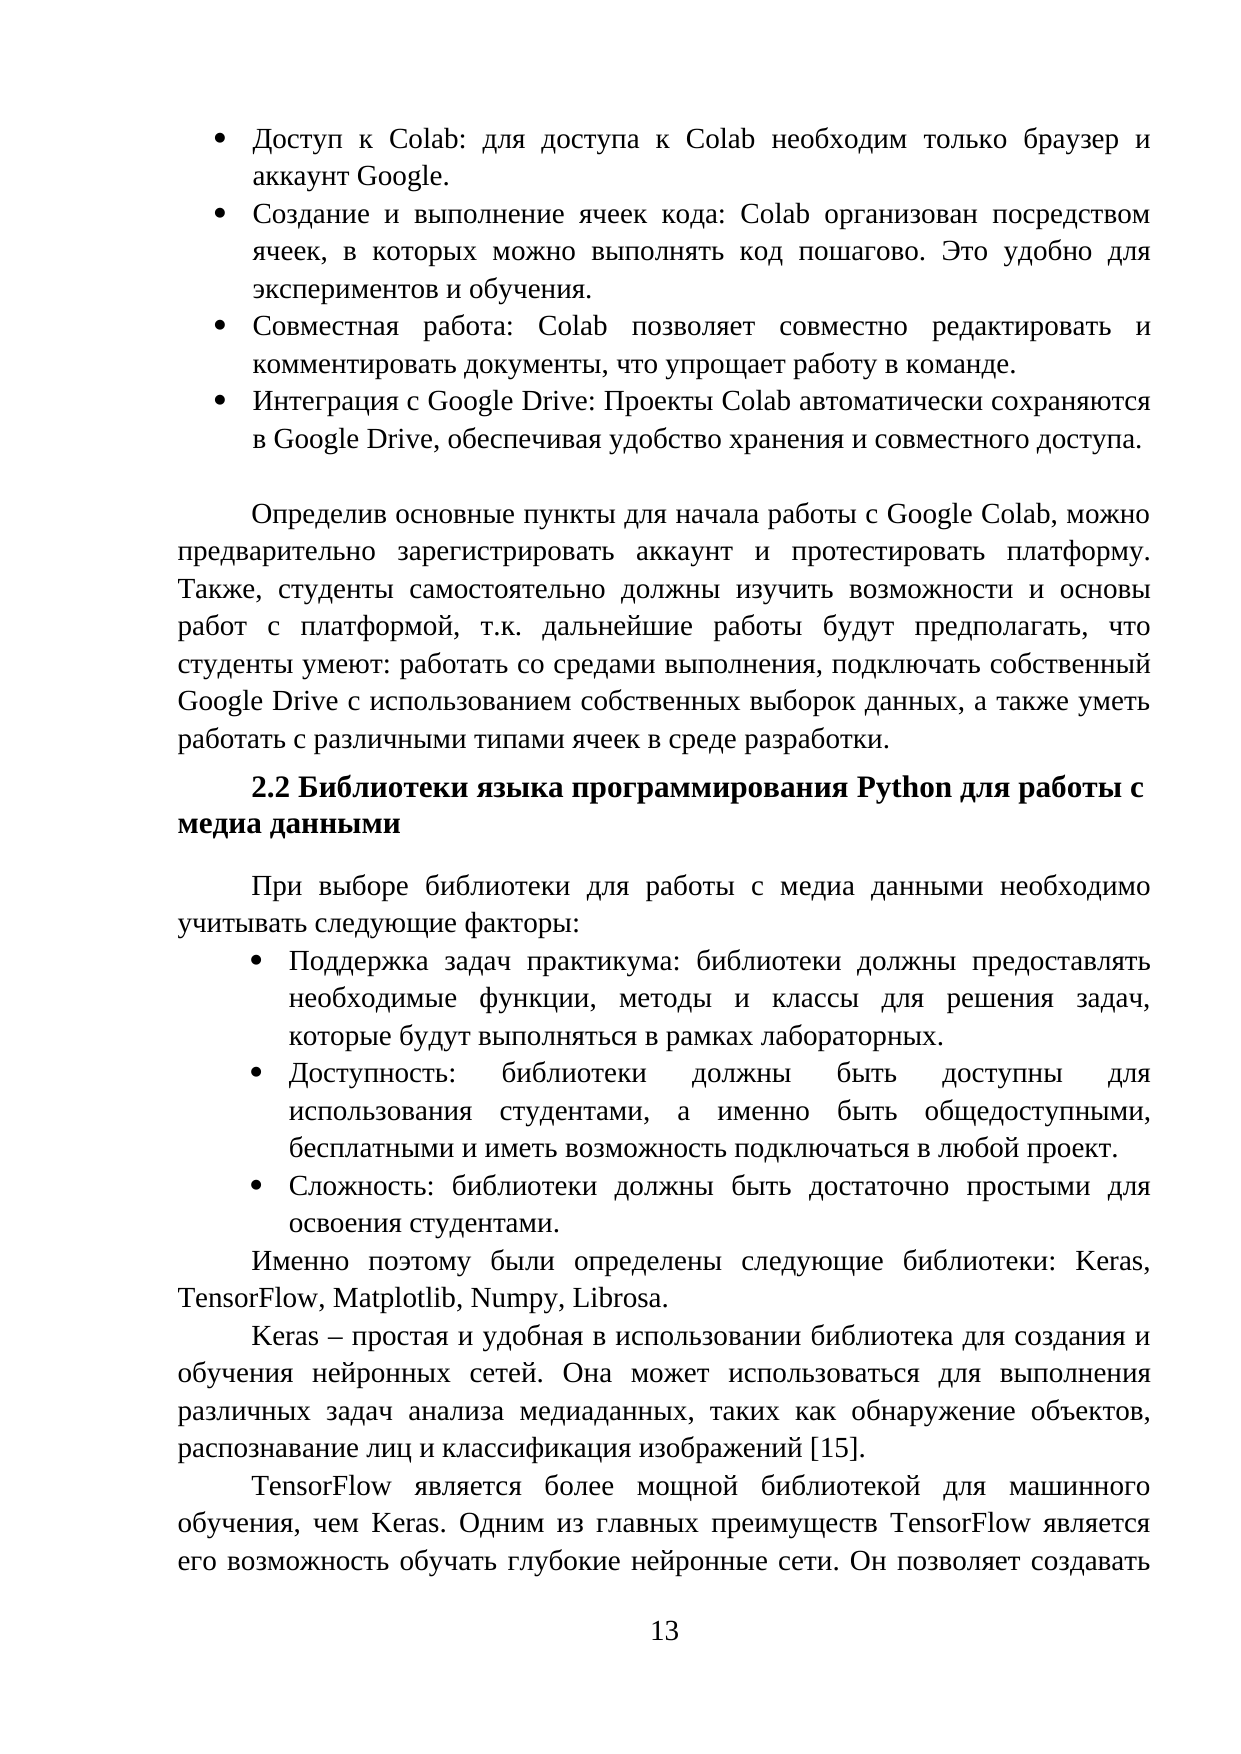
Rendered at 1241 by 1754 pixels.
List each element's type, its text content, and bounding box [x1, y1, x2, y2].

list Интеграция с Google Drive: Проекты Colab автоматически сохраняются в Google Drive, обеспечивая удобство хранения и совместного доступа. [215, 381, 1152, 456]
list Сложность: библиотеки должны быть достаточно простыми для освоения студентами. [251, 1165, 1152, 1240]
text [177, 1465, 1152, 1577]
list Доступ к Colab: для доступа к Colab необходим только браузер и аккаунт Google. [215, 118, 1152, 193]
text Определив основные пункты для начала работы с Google Colab, можно предварительно зарегистрировать аккаунт и протестировать платформу. Также, студенты самостоятельно должны изучить возможности и основы работ с платформой, т.к. дальнейшие работы будут предполагать, что студенты умеют: работать со средами выполнения, подключать собственный Google Drive c использованием собственных выборок данных, а также уметь работать с различными типами ячеек в среде разработки. [177, 493, 1152, 756]
text Keras – простая и удобная в использовании библиотека для создания и обучения нейронных сетей. Она может использоваться для выполнения различных задач анализа медиаданных, таких как обнаружение объектов, распознавание лиц и классификация изображений [15]. [177, 1315, 1152, 1465]
text Именно поэтому были определены следующие библиотеки: Keras, TensorFlow, Matplotlib, Numpy, Librosa. [177, 1240, 1152, 1315]
subtitle Библиотеки языка программирования Python для работы с медиа данными [177, 768, 1152, 840]
text При выборе библиотеки для работы с медиа данными необходимо учитывать следующие факторы: [177, 865, 1152, 940]
list Поддержка задач практикума: библиотеки должны предоставлять необходимые функции, методы и классы для решения задач, которые будут выполняться в рамках лабораторных. [251, 940, 1152, 1052]
list Совместная работа: Colab позволяет совместно редактировать и комментировать документы, что упрощает работу в команде. [215, 306, 1152, 381]
list Создание и выполнение ячеек кода: Colab организован посредством ячеек, в которых можно выполнять код пошагово. Это удобно для экспериментов и обучения. [215, 193, 1152, 306]
list Доступность: библиотеки должны быть доступны для использования студентами, а именно быть общедоступными, бесплатными и иметь возможность подключаться в любой проект. [251, 1052, 1152, 1165]
